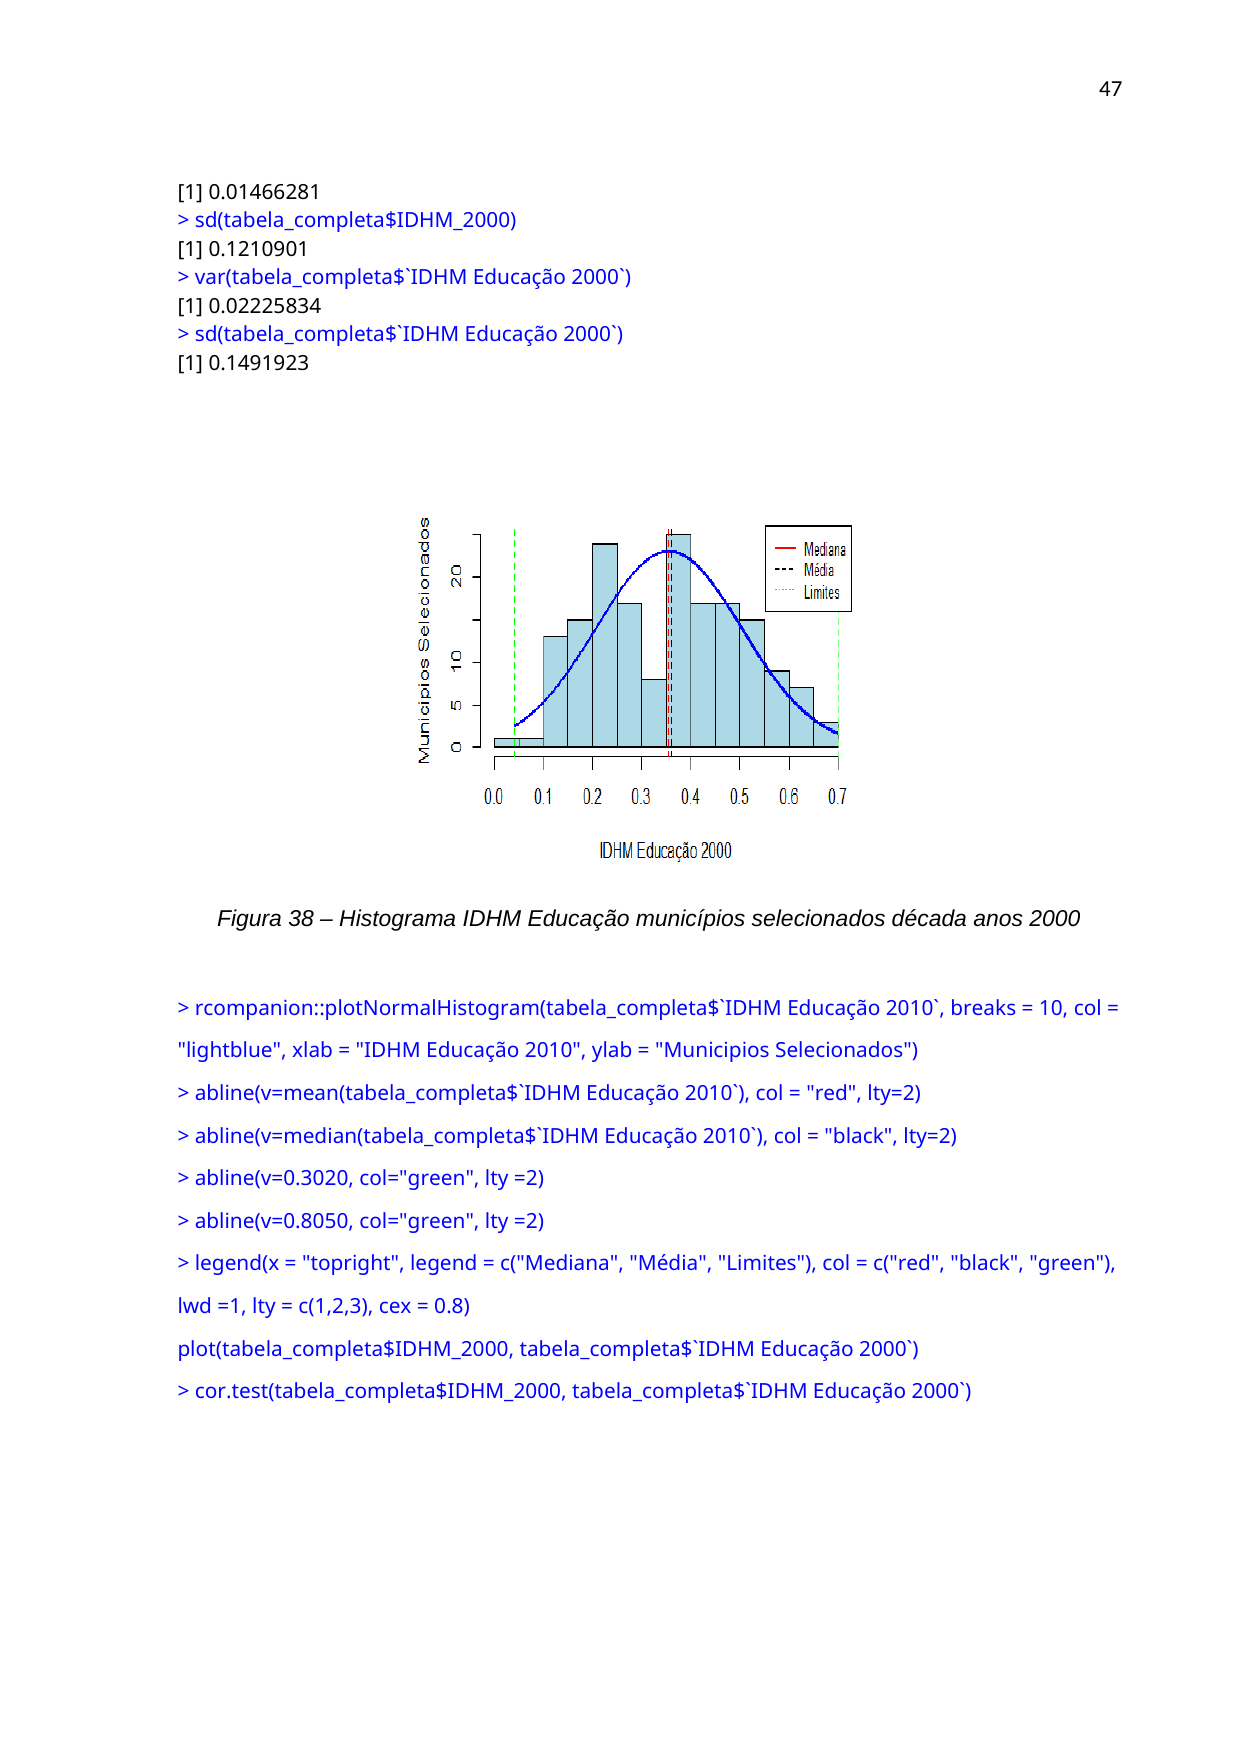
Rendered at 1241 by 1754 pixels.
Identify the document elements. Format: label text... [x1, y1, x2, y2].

text > abline(v=mean(tabela_completa$`IDHM Educação 2010`), col = "red", lty=2) [177, 1078, 1122, 1107]
text > rcompanion::plotNormalHistogram(tabela_completa$`IDHM Educação 2010`, breaks = 10, col = "lightblue", xlab = "IDHM Educação 2010", ylab = "Municipios Selecionados") [177, 993, 1122, 1064]
text > sd(tabela_completa$IDHM_2000) [177, 206, 1122, 234]
text [1] 0.1491923 [177, 348, 1122, 376]
text Figura 38 – Histograma IDHM Educação municípios selecionados década anos 2000 [177, 905, 1122, 932]
text plot(tabela_completa$IDHM_2000, tabela_completa$`IDHM Educação 2000`) [177, 1334, 1122, 1362]
text > abline(v=0.3020, col="green", lty =2) [177, 1163, 1122, 1192]
text [1] 0.02225834 [177, 291, 1122, 319]
text > abline(v=0.8050, col="green", lty =2) [177, 1206, 1122, 1234]
text [1] 0.01466281 [177, 177, 1122, 206]
text > abline(v=median(tabela_completa$`IDHM Educação 2010`), col = "black", lty=2) [177, 1121, 1122, 1149]
text > cor.test(tabela_completa$IDHM_2000, tabela_completa$`IDHM Educação 2000`) [177, 1376, 1122, 1405]
text [1] 0.1210901 [177, 234, 1122, 262]
picture [413, 418, 886, 892]
text > legend(x = "topright", legend = c("Mediana", "Média", "Limites"), col = c("red", "black", "green"), lwd =1, lty = c(1,2,3), cex = 0.8) [177, 1248, 1122, 1319]
text > sd(tabela_completa$`IDHM Educação 2000`) [177, 319, 1122, 348]
text > var(tabela_completa$`IDHM Educação 2000`) [177, 262, 1122, 291]
